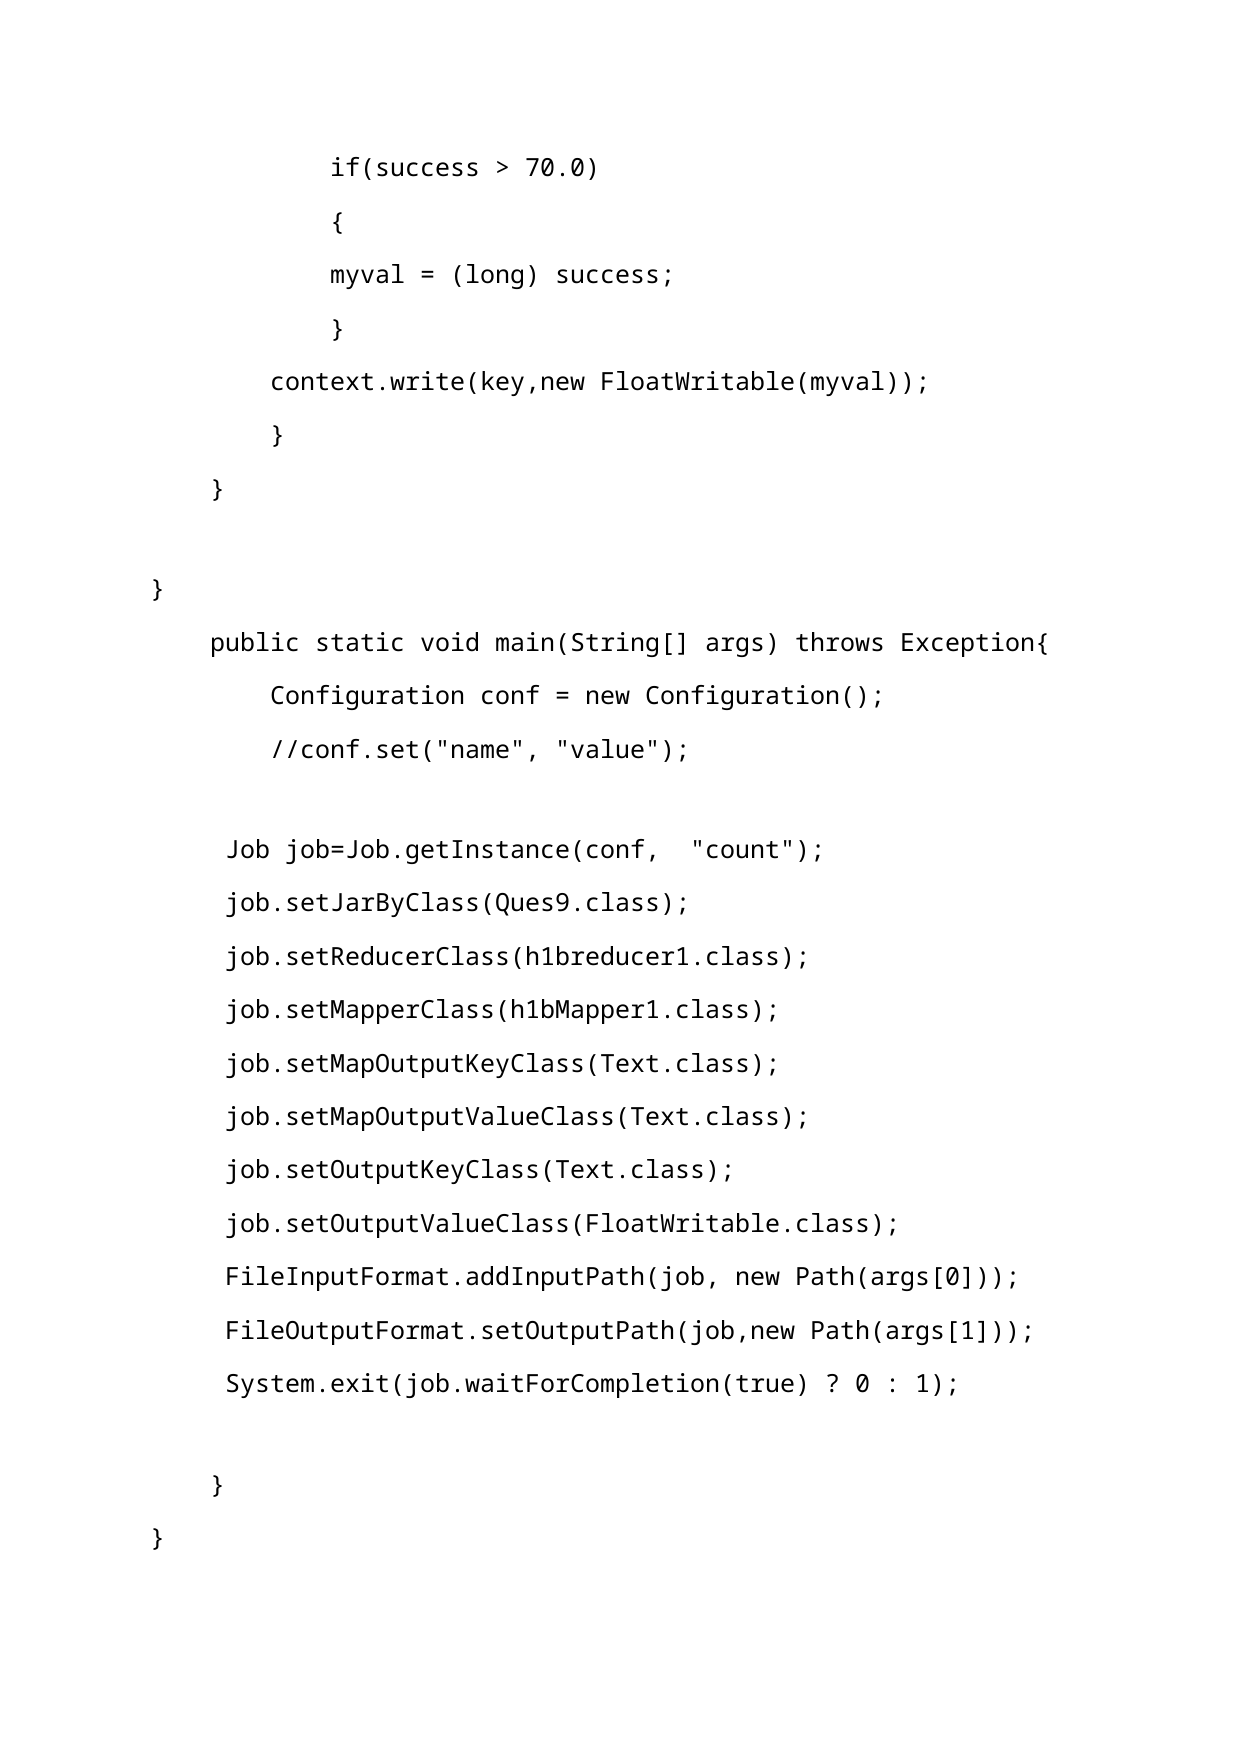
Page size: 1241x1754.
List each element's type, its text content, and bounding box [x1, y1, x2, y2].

text job.setMapOutputValueClass(Text.class); [150, 1099, 1090, 1133]
text } [150, 571, 1090, 605]
text job.setOutputValueClass(FloatWritable.class); [150, 1206, 1090, 1240]
text { [150, 203, 1090, 237]
text //conf.set("name", "value"); [150, 731, 1090, 765]
text FileInputFormat.addInputPath(job, new Path(args[0])); [150, 1259, 1090, 1293]
text job.setMapOutputKeyClass(Text.class); [150, 1045, 1090, 1079]
text } [150, 1466, 1090, 1500]
text System.exit(job.waitForCompletion(true) ? 0 : 1); [150, 1366, 1090, 1400]
text } [150, 417, 1090, 451]
text Configuration conf = new Configuration(); [150, 678, 1090, 712]
text job.setJarByClass(Ques9.class); [150, 885, 1090, 919]
text Job job=Job.getInstance(conf, "count"); [150, 832, 1090, 866]
text } [150, 471, 1090, 505]
text public static void main(String[] args) throws Exception{ [150, 624, 1090, 658]
text context.write(key,new FloatWritable(myval)); [150, 364, 1090, 398]
text FileOutputFormat.setOutputPath(job,new Path(args[1])); [150, 1312, 1090, 1347]
text job.setMapperClass(h1bMapper1.class); [150, 992, 1090, 1026]
text myval = (long) success; [150, 257, 1090, 291]
text } [150, 1520, 1090, 1554]
text job.setReducerClass(h1breducer1.class); [150, 938, 1090, 972]
text job.setOutputKeyClass(Text.class); [150, 1152, 1090, 1186]
text } [150, 310, 1090, 344]
text if(success > 70.0) [150, 150, 1090, 184]
